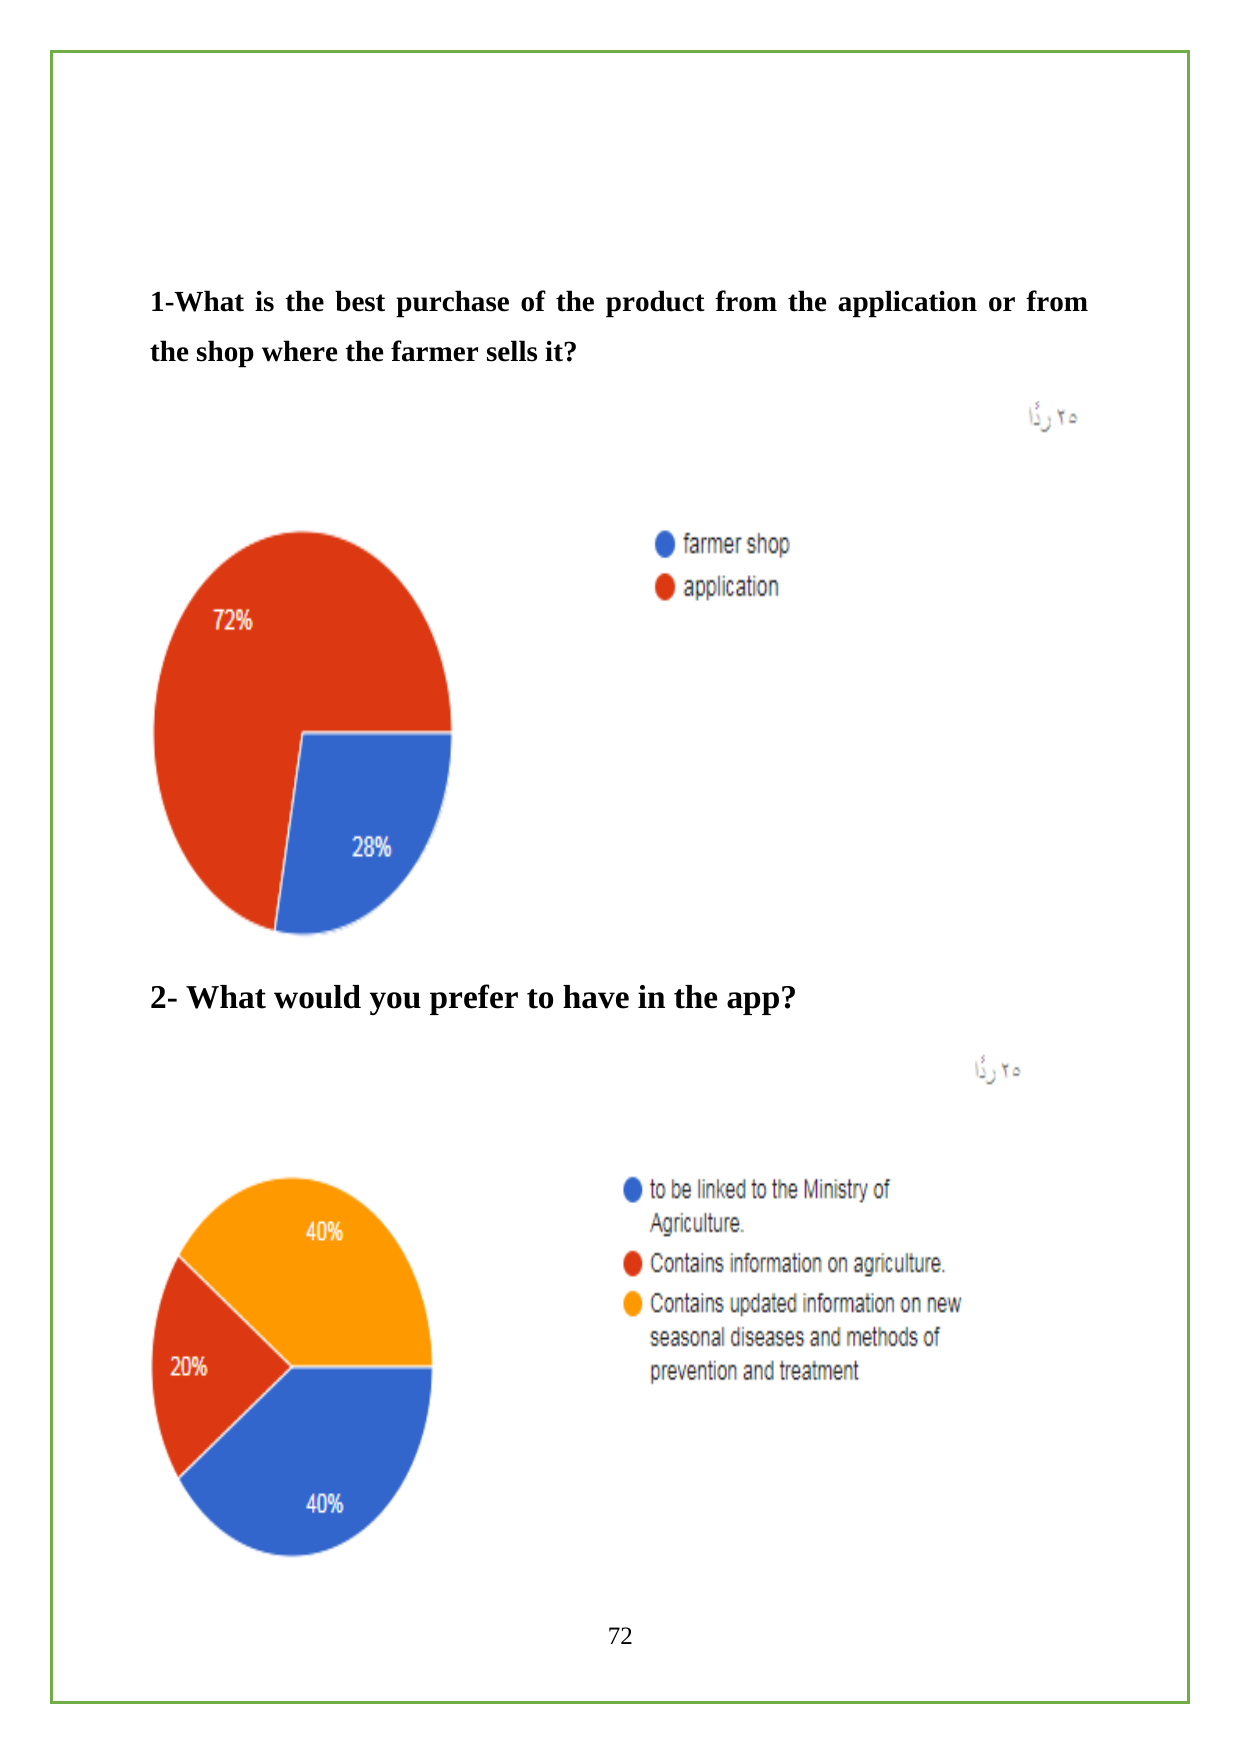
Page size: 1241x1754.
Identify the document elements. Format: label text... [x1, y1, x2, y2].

picture [150, 401, 1091, 947]
picture [150, 1051, 1024, 1566]
text 1-What is the best purchase of the product from the application or from the shop where the farmer sells it? [150, 284, 1090, 368]
text 2- What would you prefer to have in the app? [150, 977, 1090, 1016]
